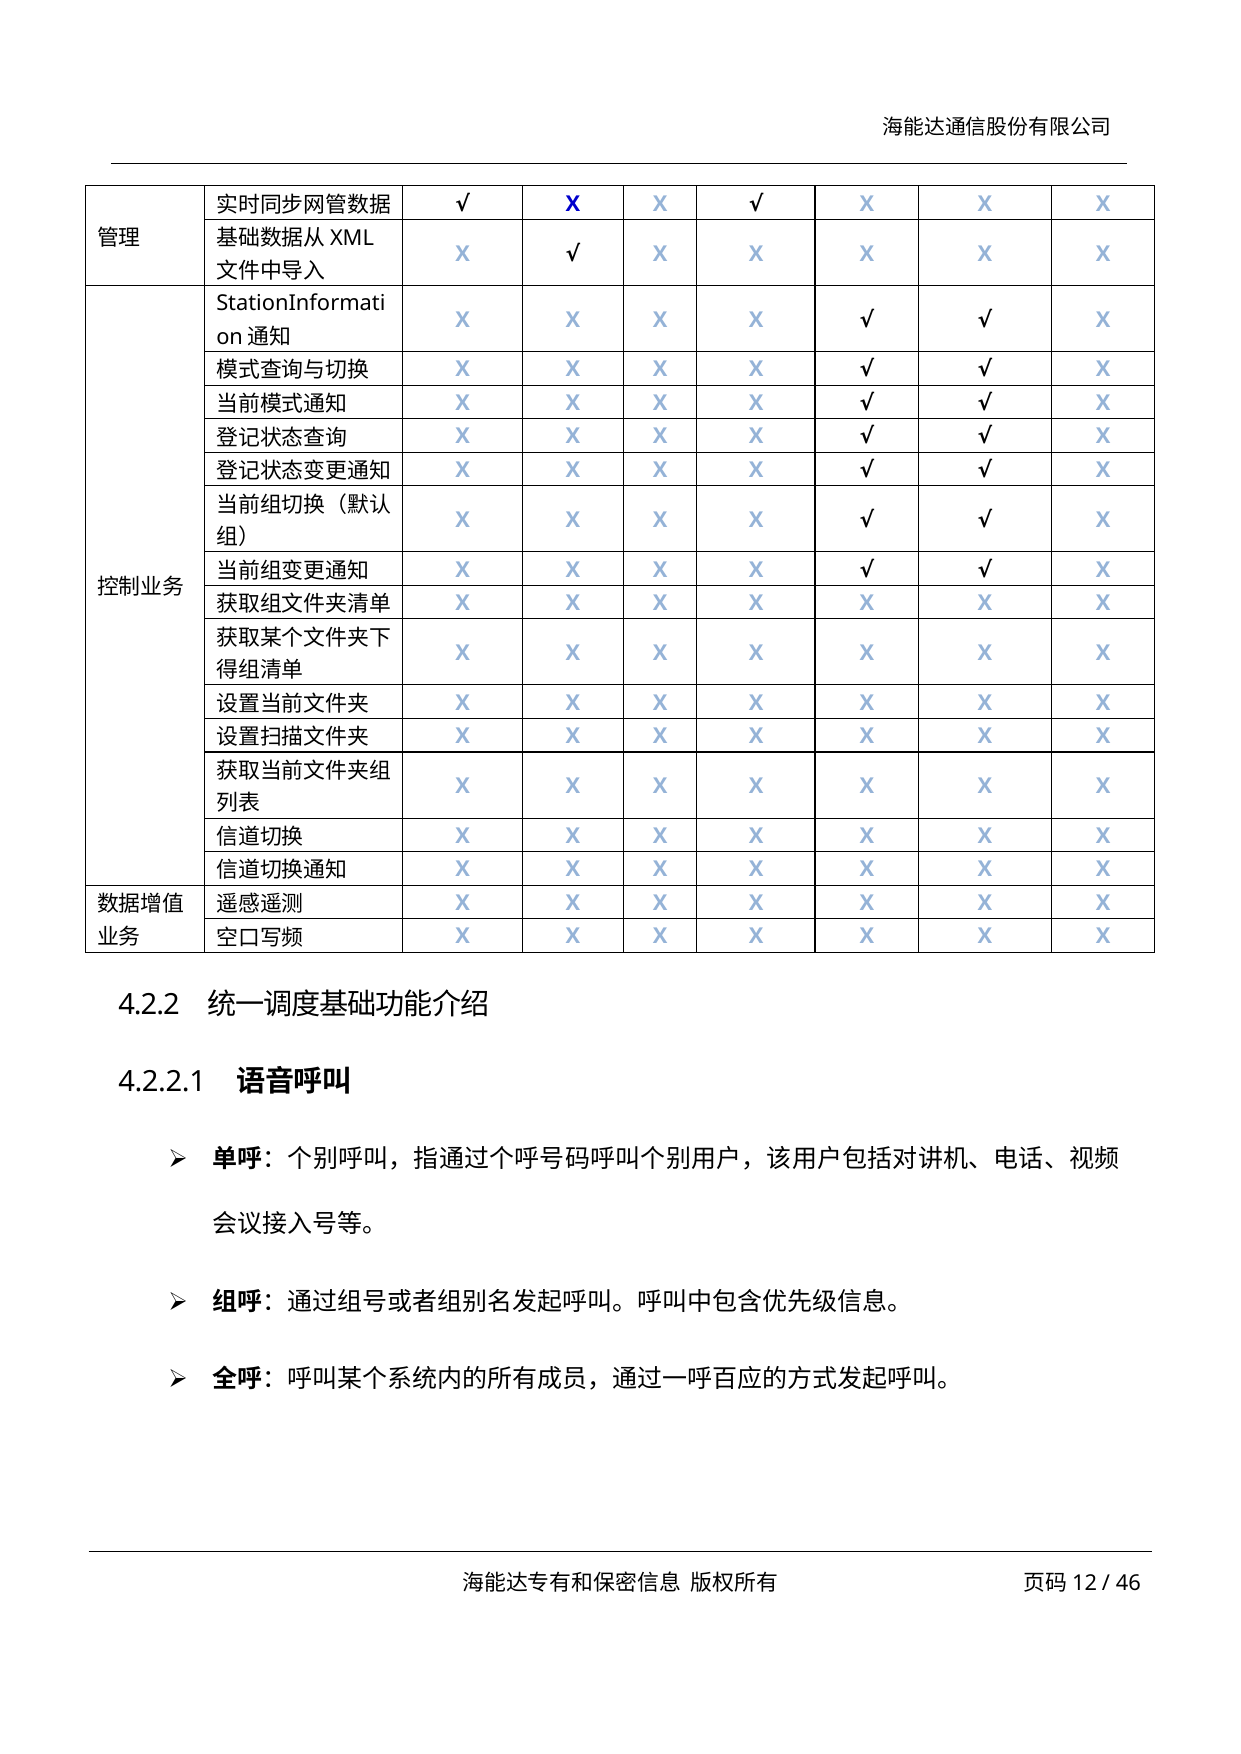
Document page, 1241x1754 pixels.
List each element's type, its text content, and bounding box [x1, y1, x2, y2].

list 组呼：通过组号或者组别名发起呼叫。呼叫中包含优先级信息。 [168, 1267, 1122, 1332]
table_cell X [523, 186, 623, 219]
table_cell X [624, 352, 696, 384]
table_cell X [523, 685, 623, 718]
table_cell X [697, 852, 814, 884]
table_cell X [624, 619, 696, 684]
table_cell X [403, 286, 522, 351]
table_cell X [816, 886, 918, 918]
table_cell X [1052, 619, 1154, 684]
table_cell 控制业务 [86, 286, 204, 884]
table_cell X [624, 852, 696, 884]
table_cell 空口写频 [205, 919, 402, 952]
table_cell StationInformation通知 [205, 286, 402, 351]
table_cell X [523, 886, 623, 918]
table_cell 获取组文件夹清单 [205, 586, 402, 618]
table_cell X [523, 719, 623, 751]
table_cell X [697, 552, 814, 585]
table_cell X [523, 453, 623, 485]
table_cell X [624, 419, 696, 452]
list 全呼：呼叫某个系统内的所有成员，通过一呼百应的方式发起呼叫。 [168, 1344, 1122, 1409]
table_cell 当前组切换（默认组） [205, 486, 402, 551]
table_cell √ [919, 552, 1051, 585]
table_cell √ [919, 286, 1051, 351]
table_cell X [816, 586, 918, 618]
table_cell X [624, 719, 696, 751]
table_cell 设置扫描文件夹 [205, 719, 402, 751]
table_cell X [697, 352, 814, 384]
table_cell X [697, 819, 814, 851]
table_cell X [1052, 919, 1154, 952]
table_cell X [816, 919, 918, 952]
table_cell √ [816, 419, 918, 452]
table_cell X [523, 619, 623, 684]
table_cell X [919, 586, 1051, 618]
table_cell X [1052, 386, 1154, 418]
table_cell 信道切换 [205, 819, 402, 851]
table_cell 设置当前文件夹 [205, 685, 402, 718]
table_cell X [697, 719, 814, 751]
table_cell X [624, 286, 696, 351]
table_cell X [1052, 886, 1154, 918]
table_cell 基础数据从XML文件中导入 [205, 220, 402, 285]
table_cell X [816, 619, 918, 684]
table_cell X [919, 220, 1051, 285]
table_cell X [1052, 486, 1154, 551]
table_cell √ [816, 286, 918, 351]
table_cell 数据增值业务 [86, 886, 204, 952]
table_cell X [624, 753, 696, 817]
table_cell √ [816, 386, 918, 418]
table_cell X [624, 453, 696, 485]
table_cell X [1052, 552, 1154, 585]
table_cell X [697, 685, 814, 718]
table_cell X [403, 619, 522, 684]
subtitle 语音呼叫 [118, 1047, 1122, 1112]
table_cell X [697, 753, 814, 817]
table_cell X [523, 386, 623, 418]
table_cell X [403, 852, 522, 884]
table_cell X [403, 453, 522, 485]
table_cell X [403, 552, 522, 585]
table_cell √ [919, 486, 1051, 551]
table_cell √ [816, 453, 918, 485]
subtitle 统一调度基础功能介绍 [118, 969, 1122, 1034]
table_cell X [919, 886, 1051, 918]
table_cell 实时同步网管数据 [205, 186, 402, 219]
table_cell X [816, 753, 918, 817]
table_cell X [816, 819, 918, 851]
table_cell X [697, 586, 814, 618]
table_cell X [523, 552, 623, 585]
table_cell X [403, 753, 522, 817]
table_cell 当前模式通知 [205, 386, 402, 418]
table_cell X [1052, 685, 1154, 718]
table_cell √ [919, 453, 1051, 485]
table_cell X [624, 819, 696, 851]
table_cell X [1052, 453, 1154, 485]
table_cell X [816, 719, 918, 751]
table_cell X [403, 352, 522, 384]
table_cell X [816, 186, 918, 219]
table_cell X [523, 819, 623, 851]
table_cell X [523, 352, 623, 384]
table_cell X [919, 685, 1051, 718]
table_cell X [816, 220, 918, 285]
table_cell X [919, 852, 1051, 884]
table_cell X [1052, 719, 1154, 751]
table_cell X [403, 719, 522, 751]
table_cell X [697, 886, 814, 918]
table_cell X [523, 486, 623, 551]
list 单呼：个别呼叫，指通过个呼号码呼叫个别用户，该用户包括对讲机、电话、视频会议接入号等。 [168, 1124, 1122, 1254]
table_cell √ [697, 186, 814, 219]
table_cell √ [919, 352, 1051, 384]
table_cell X [523, 852, 623, 884]
table_cell X [403, 886, 522, 918]
table_cell X [1052, 586, 1154, 618]
table_cell X [403, 919, 522, 952]
table_cell X [523, 286, 623, 351]
table_cell X [919, 719, 1051, 751]
table_cell √ [919, 419, 1051, 452]
table_cell X [403, 386, 522, 418]
table_cell X [624, 386, 696, 418]
table_cell X [624, 886, 696, 918]
table_cell √ [919, 386, 1051, 418]
table_cell 获取当前文件夹组列表 [205, 753, 402, 817]
table_cell X [1052, 852, 1154, 884]
table_cell X [1052, 419, 1154, 452]
table_cell X [624, 486, 696, 551]
table_cell X [1052, 186, 1154, 219]
table_cell 基础数据管理 [86, 186, 204, 285]
table_cell X [697, 419, 814, 452]
table_cell X [697, 286, 814, 351]
table_cell X [919, 919, 1051, 952]
table_cell X [403, 220, 522, 285]
table_cell √ [816, 486, 918, 551]
table_cell 当前组变更通知 [205, 552, 402, 585]
table_cell X [403, 586, 522, 618]
table_cell X [523, 919, 623, 952]
table_cell X [697, 486, 814, 551]
table_cell 登记状态变更通知 [205, 453, 402, 485]
table_cell X [697, 386, 814, 418]
table_cell X [624, 552, 696, 585]
table_cell X [1052, 819, 1154, 851]
table_cell X [1052, 220, 1154, 285]
table_cell 登记状态查询 [205, 419, 402, 452]
table_cell 获取某个文件夹下得组清单 [205, 619, 402, 684]
table_cell X [624, 919, 696, 952]
table_cell X [697, 220, 814, 285]
table_cell 模式查询与切换 [205, 352, 402, 384]
table_cell X [919, 186, 1051, 219]
table_cell X [523, 419, 623, 452]
table_cell X [919, 819, 1051, 851]
table_cell √ [816, 552, 918, 585]
table_cell √ [523, 220, 623, 285]
table_cell √ [403, 186, 522, 219]
table_cell X [697, 919, 814, 952]
table_cell X [1052, 753, 1154, 817]
table_cell X [919, 619, 1051, 684]
table_cell 遥感遥测 [205, 886, 402, 918]
table_cell X [919, 753, 1051, 817]
table_cell X [816, 852, 918, 884]
table_cell X [624, 220, 696, 285]
table_cell X [403, 819, 522, 851]
table_cell X [1052, 286, 1154, 351]
table_cell X [403, 486, 522, 551]
table_cell X [697, 619, 814, 684]
table_cell X [624, 685, 696, 718]
table_cell X [523, 753, 623, 817]
table_cell X [624, 186, 696, 219]
table_cell 信道切换通知 [205, 852, 402, 884]
table_cell √ [816, 352, 918, 384]
table_cell X [403, 419, 522, 452]
table_cell X [624, 586, 696, 618]
table_cell X [1052, 352, 1154, 384]
table_cell X [697, 453, 814, 485]
table_cell X [523, 586, 623, 618]
table_cell X [403, 685, 522, 718]
table_cell X [816, 685, 918, 718]
